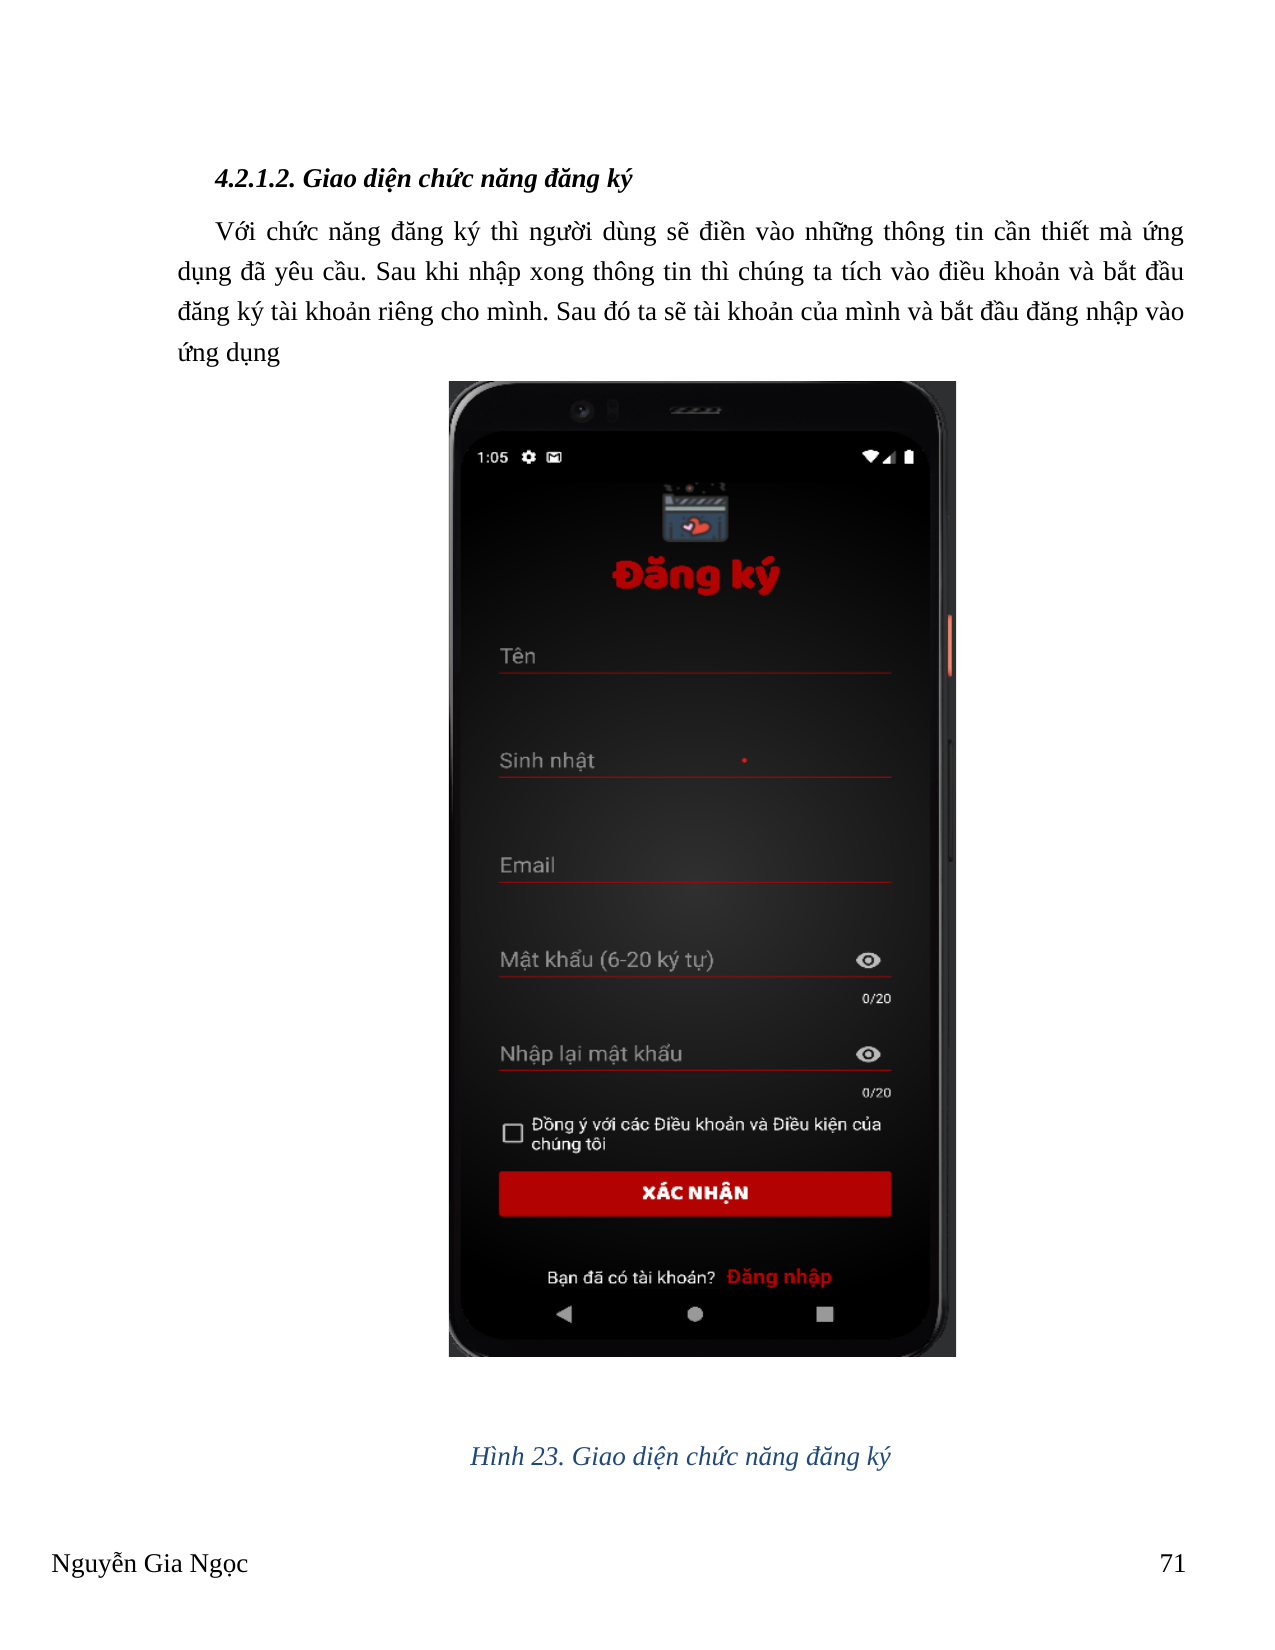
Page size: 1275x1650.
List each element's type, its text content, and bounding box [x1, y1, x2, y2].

picture [448, 381, 957, 1357]
text Hình 23. Giao diện chức năng đăng ký [177, 1440, 1186, 1471]
text Với chức năng đăng ký thì người dùng sẽ điền vào những thông tin cần thiết mà ứng dụng đã yêu cầu. Sau khi nhập xong thông tin thì chúng ta tích vào điều khoản và bắt đầu đăng ký tài khoản riêng cho mình. Sau đó ta sẽ tài khoản của mình và bắt đầu đăng nhập vào ứng dụng [177, 215, 1186, 367]
text Giao diện chức năng đăng ký [177, 162, 1186, 193]
